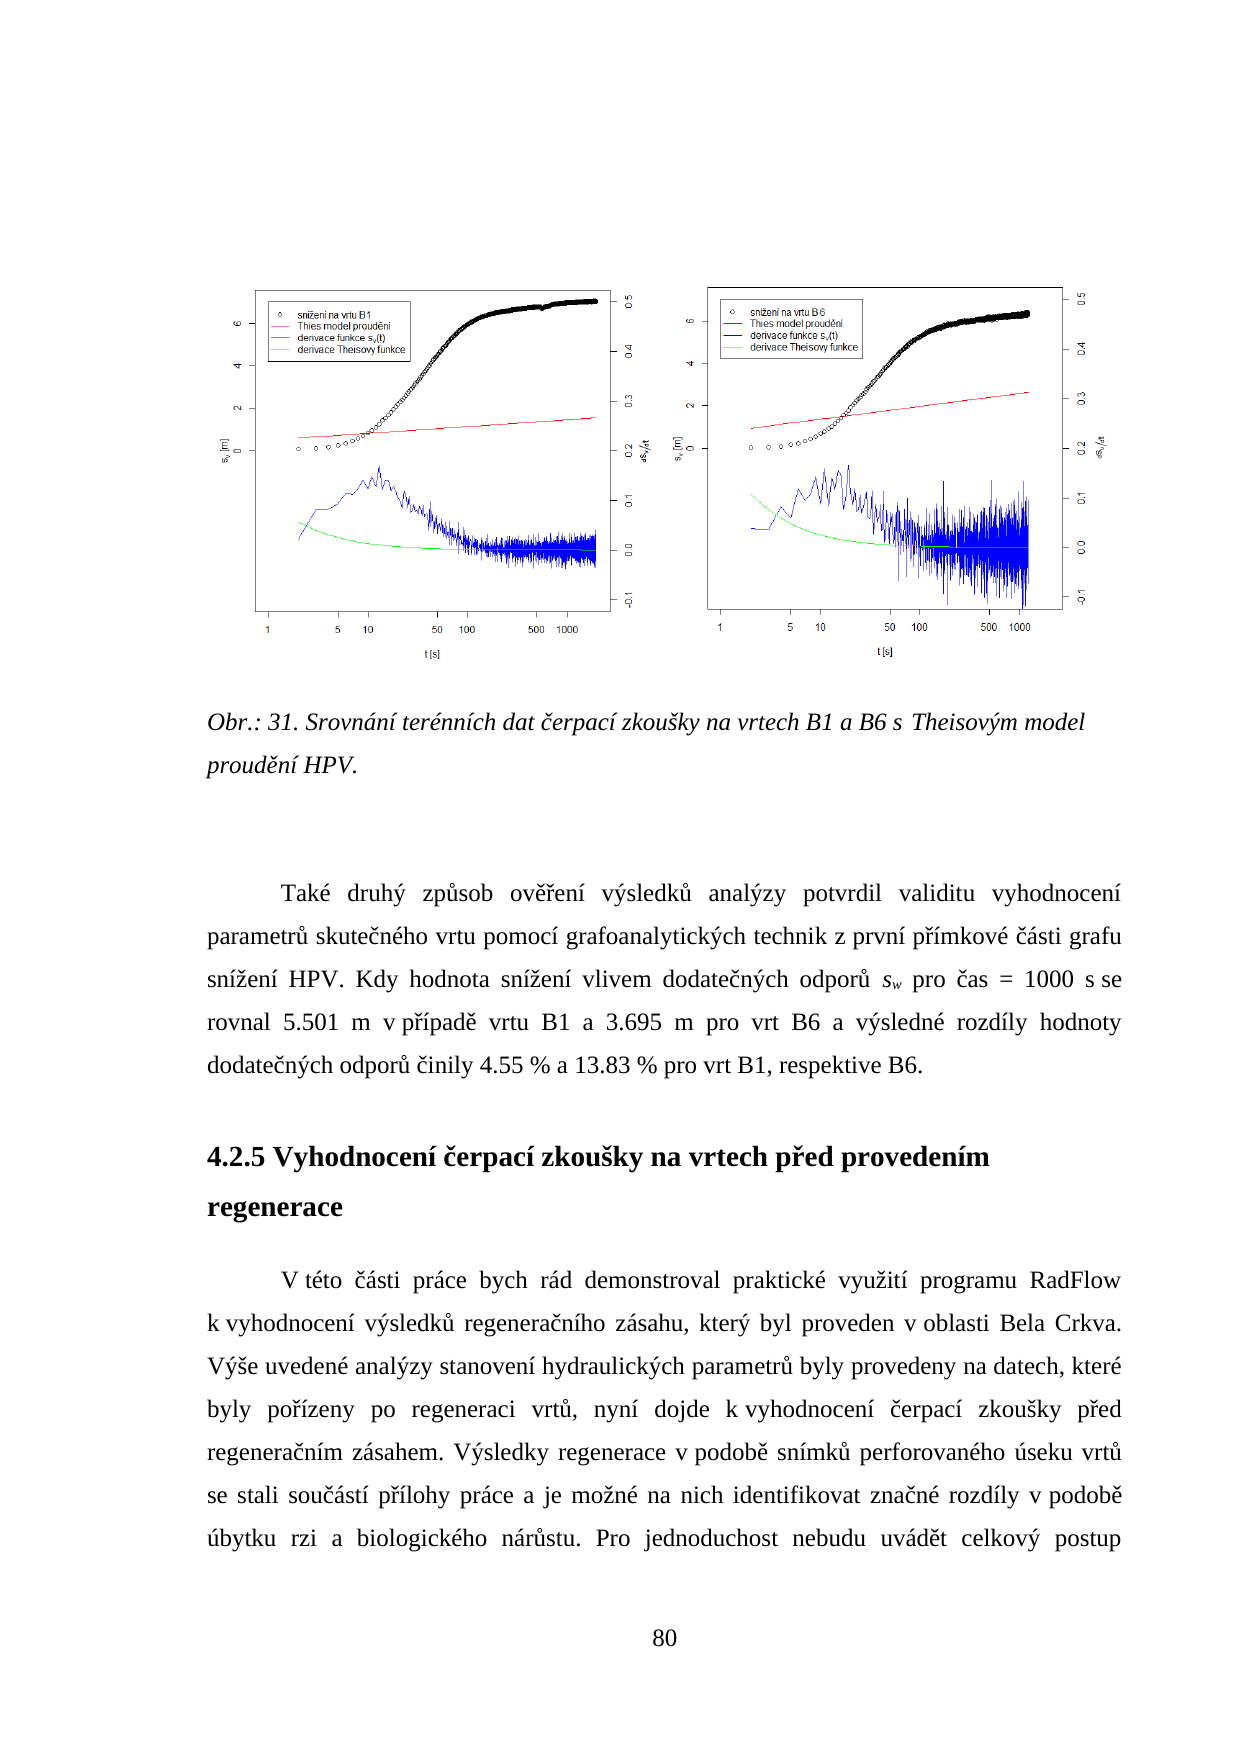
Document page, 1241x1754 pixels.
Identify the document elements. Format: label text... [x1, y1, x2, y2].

picture [206, 241, 1123, 672]
text Obr.: 31. Srovnání terénních dat čerpací zkoušky na vrtech B1 a B6 s Theisovým model proudění HPV. [207, 707, 1122, 778]
text Také druhý způsob ověření výsledků analýzy potvrdil validitu vyhodnocení parametrů skutečného vrtu pomocí grafoanalytických technik z první přímkové části grafu snížení HPV. Kdy hodnota snížení vlivem dodatečných odporů sw pro čas = 1000 s se rovnal 5.501 m v případě vrtu B1 a 3.695 m pro vrt B6 a výsledné rozdíly hodnoty dodatečných odporů činily 4.55 % a 13.83 % pro vrt B1, respektive B6. [207, 878, 1122, 1079]
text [207, 1265, 1122, 1552]
subtitle 4.2.5 Vyhodnocení čerpací zkoušky na vrtech před provedením regenerace [207, 1139, 1122, 1223]
